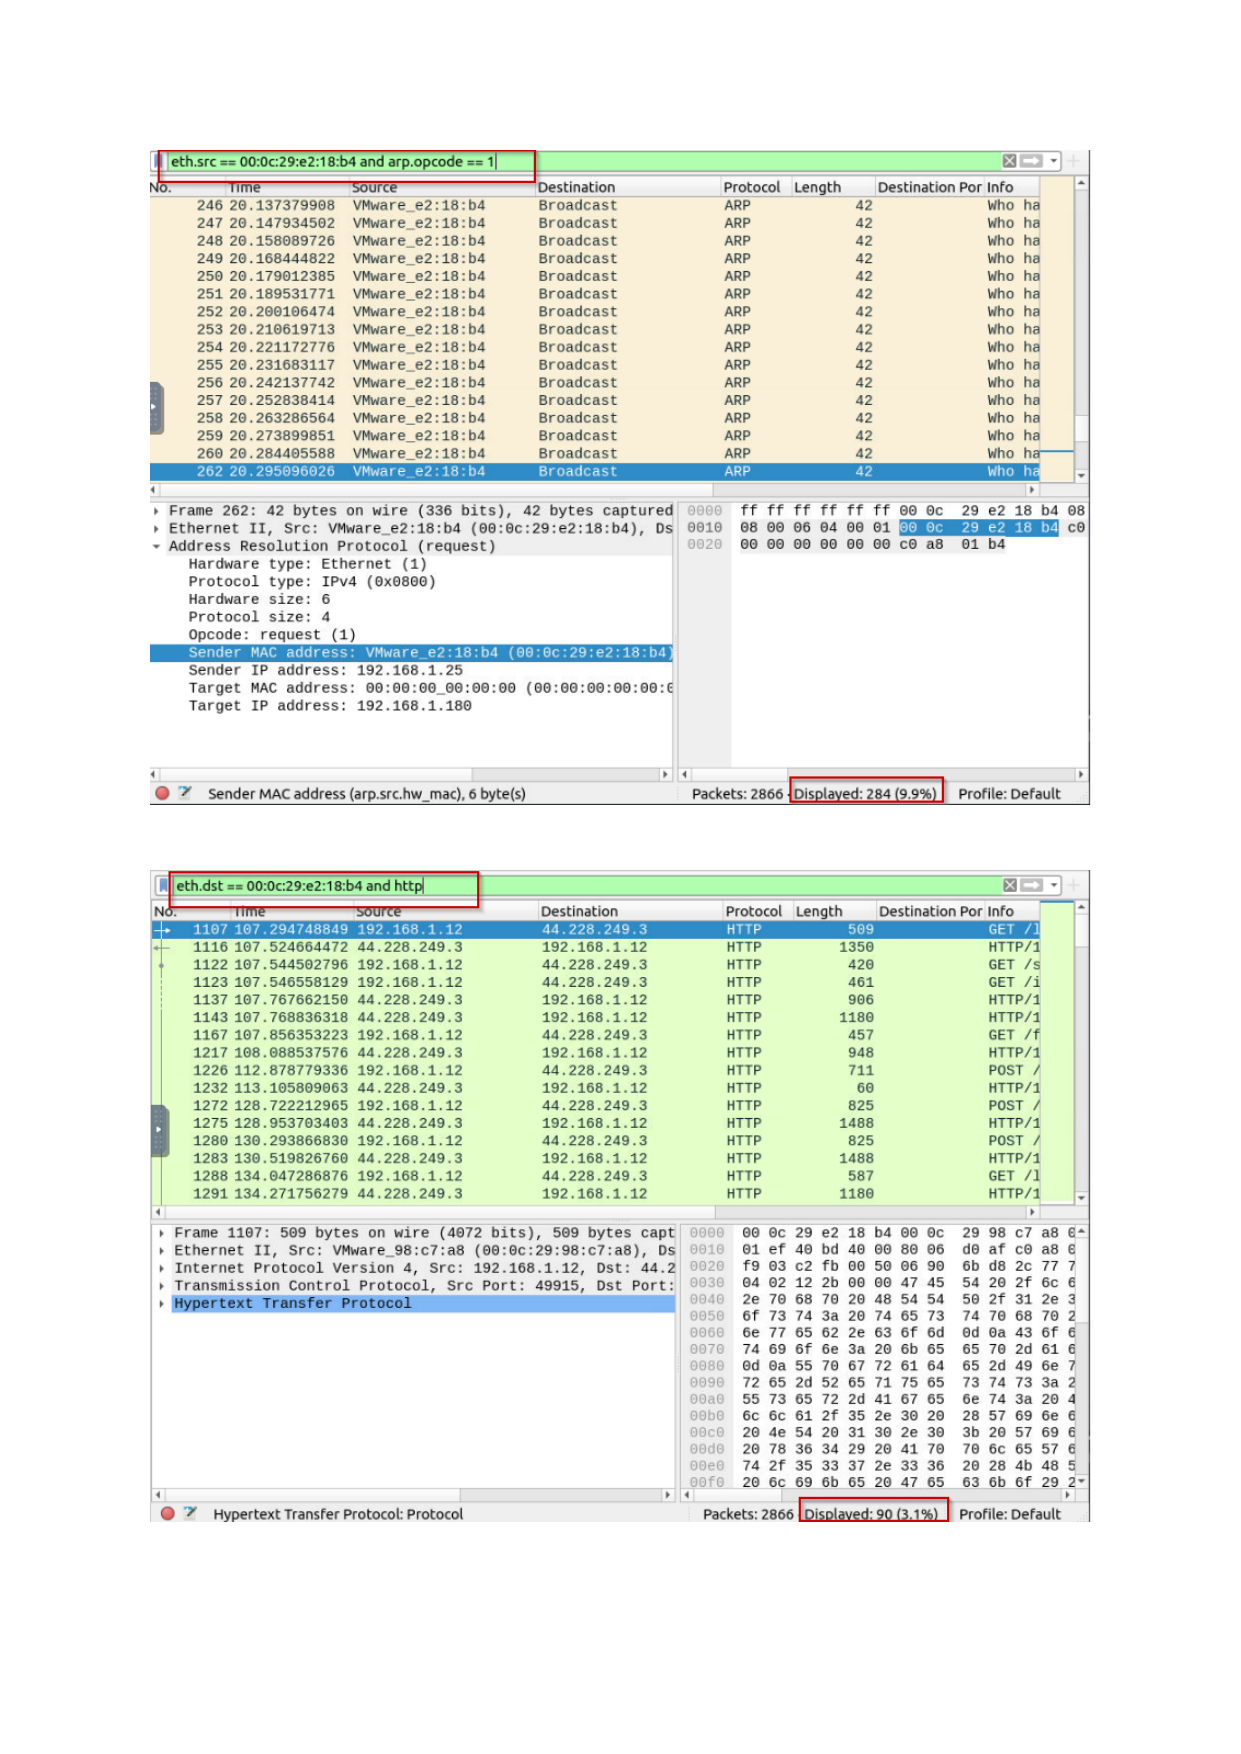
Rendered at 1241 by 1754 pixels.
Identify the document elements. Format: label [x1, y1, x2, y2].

picture [150, 870, 1091, 1522]
picture [150, 150, 1091, 805]
